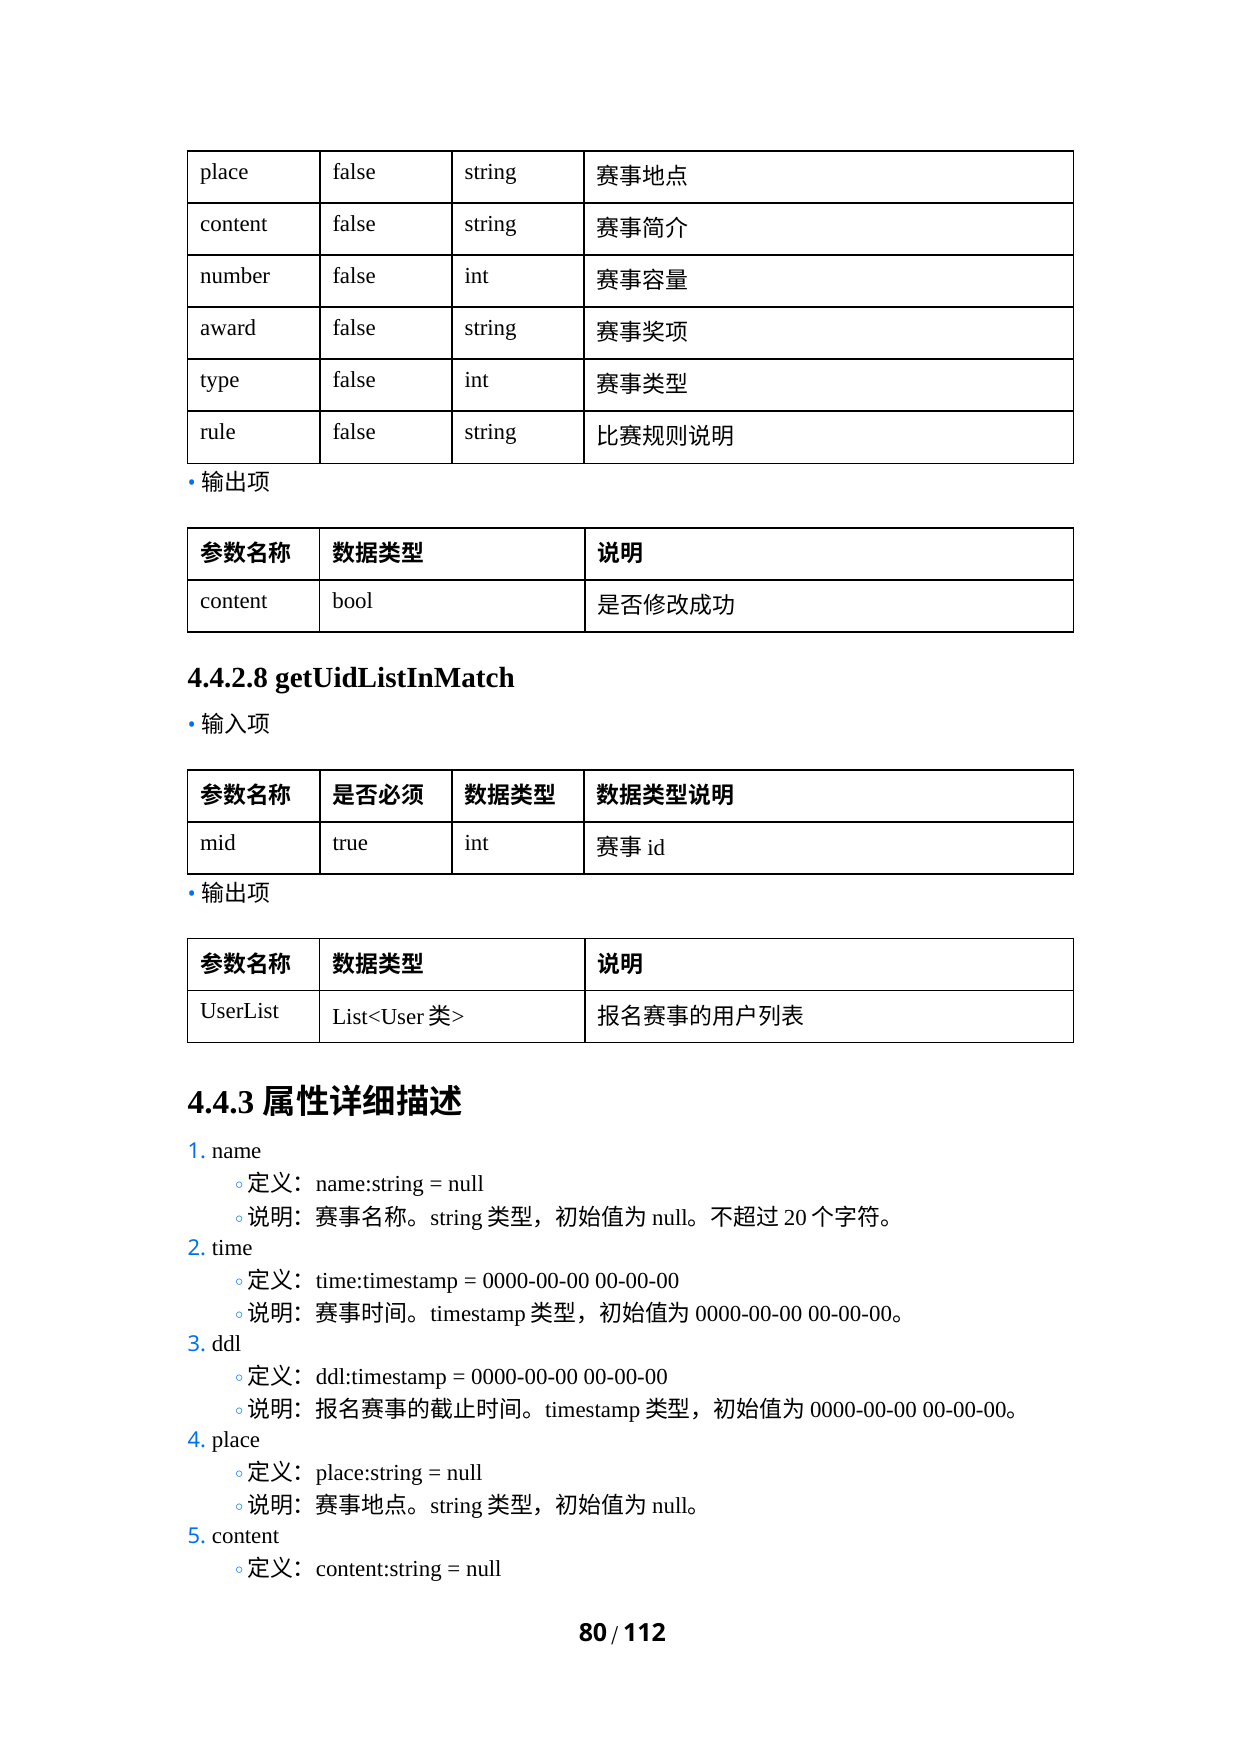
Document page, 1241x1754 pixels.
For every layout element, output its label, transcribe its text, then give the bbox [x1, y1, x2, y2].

table_cell string [453, 152, 583, 202]
table_cell int [453, 256, 583, 306]
list 定义：ddl:timestamp = 0000-00-00 00-00-00 [235, 1358, 1053, 1391]
table_cell number [188, 256, 319, 306]
list 说明：赛事名称。string类型，初始值为null。不超过20个字符。 [235, 1198, 1053, 1232]
table_header 是否必须 [321, 771, 451, 821]
table_cell 赛事容量 [585, 256, 1073, 306]
list 定义：place:string = null [235, 1454, 1053, 1487]
table_cell 是否修改成功 [586, 581, 1073, 631]
list place [187, 1424, 1053, 1454]
list ddl [187, 1328, 1053, 1358]
table_cell 赛事id [585, 823, 1073, 873]
table_cell false [321, 256, 451, 306]
table_cell false [321, 204, 451, 254]
table_header 说明 [586, 939, 1073, 990]
list time [187, 1232, 1053, 1261]
table_cell false [321, 308, 451, 358]
list 定义：name:string = null [235, 1165, 1053, 1198]
list 定义：time:timestamp = 0000-00-00 00-00-00 [235, 1261, 1053, 1295]
table_cell rule [188, 412, 319, 462]
text 4.4.2.8 getUidListInMatch [187, 660, 1053, 693]
table_cell true [321, 823, 451, 873]
table_cell award [188, 308, 319, 358]
table_header 参数名称 [188, 939, 319, 990]
list 定义：content:string = null [235, 1550, 1053, 1583]
table_cell false [321, 152, 451, 202]
list 输出项 [187, 464, 1053, 497]
table_cell int [453, 823, 583, 873]
table_cell int [453, 360, 583, 410]
table_cell 比赛规则说明 [585, 412, 1073, 462]
text 4.4.3 属性详细描述 [187, 1075, 1053, 1123]
table_cell List<User类> [320, 991, 584, 1042]
table_header 说明 [586, 529, 1073, 579]
table_cell content [188, 581, 319, 631]
table_header 数据类型说明 [585, 771, 1073, 821]
table_cell place [188, 152, 319, 202]
list 输入项 [187, 706, 1053, 739]
table_cell 赛事简介 [585, 204, 1073, 254]
list content [187, 1520, 1053, 1550]
table_cell bool [320, 581, 584, 631]
table_cell string [453, 308, 583, 358]
list 说明：赛事地点。string类型，初始值为null。 [235, 1487, 1053, 1520]
table_cell string [453, 412, 583, 462]
table_header 数据类型 [453, 771, 583, 821]
table_cell 赛事奖项 [585, 308, 1073, 358]
table_cell 赛事地点 [585, 152, 1073, 202]
list 说明：赛事时间。timestamp类型，初始值为0000-00-00 00-00-00。 [235, 1295, 1053, 1328]
table_cell string [453, 204, 583, 254]
table_cell content [188, 204, 319, 254]
table_cell 报名赛事的用户列表 [586, 991, 1073, 1042]
table_header 数据类型 [320, 529, 584, 579]
table_cell UserList [188, 991, 319, 1042]
table_cell false [321, 360, 451, 410]
table_header 参数名称 [188, 529, 319, 579]
list 说明：报名赛事的截止时间。timestamp类型，初始值为0000-00-00 00-00-00。 [235, 1391, 1053, 1424]
table_cell false [321, 412, 451, 462]
table_cell 赛事类型 [585, 360, 1073, 410]
table_cell type [188, 360, 319, 410]
table_cell mid [188, 823, 319, 873]
list name [187, 1135, 1053, 1165]
table_header 参数名称 [188, 771, 319, 821]
list 输出项 [187, 875, 1053, 908]
table_header 数据类型 [320, 939, 584, 990]
